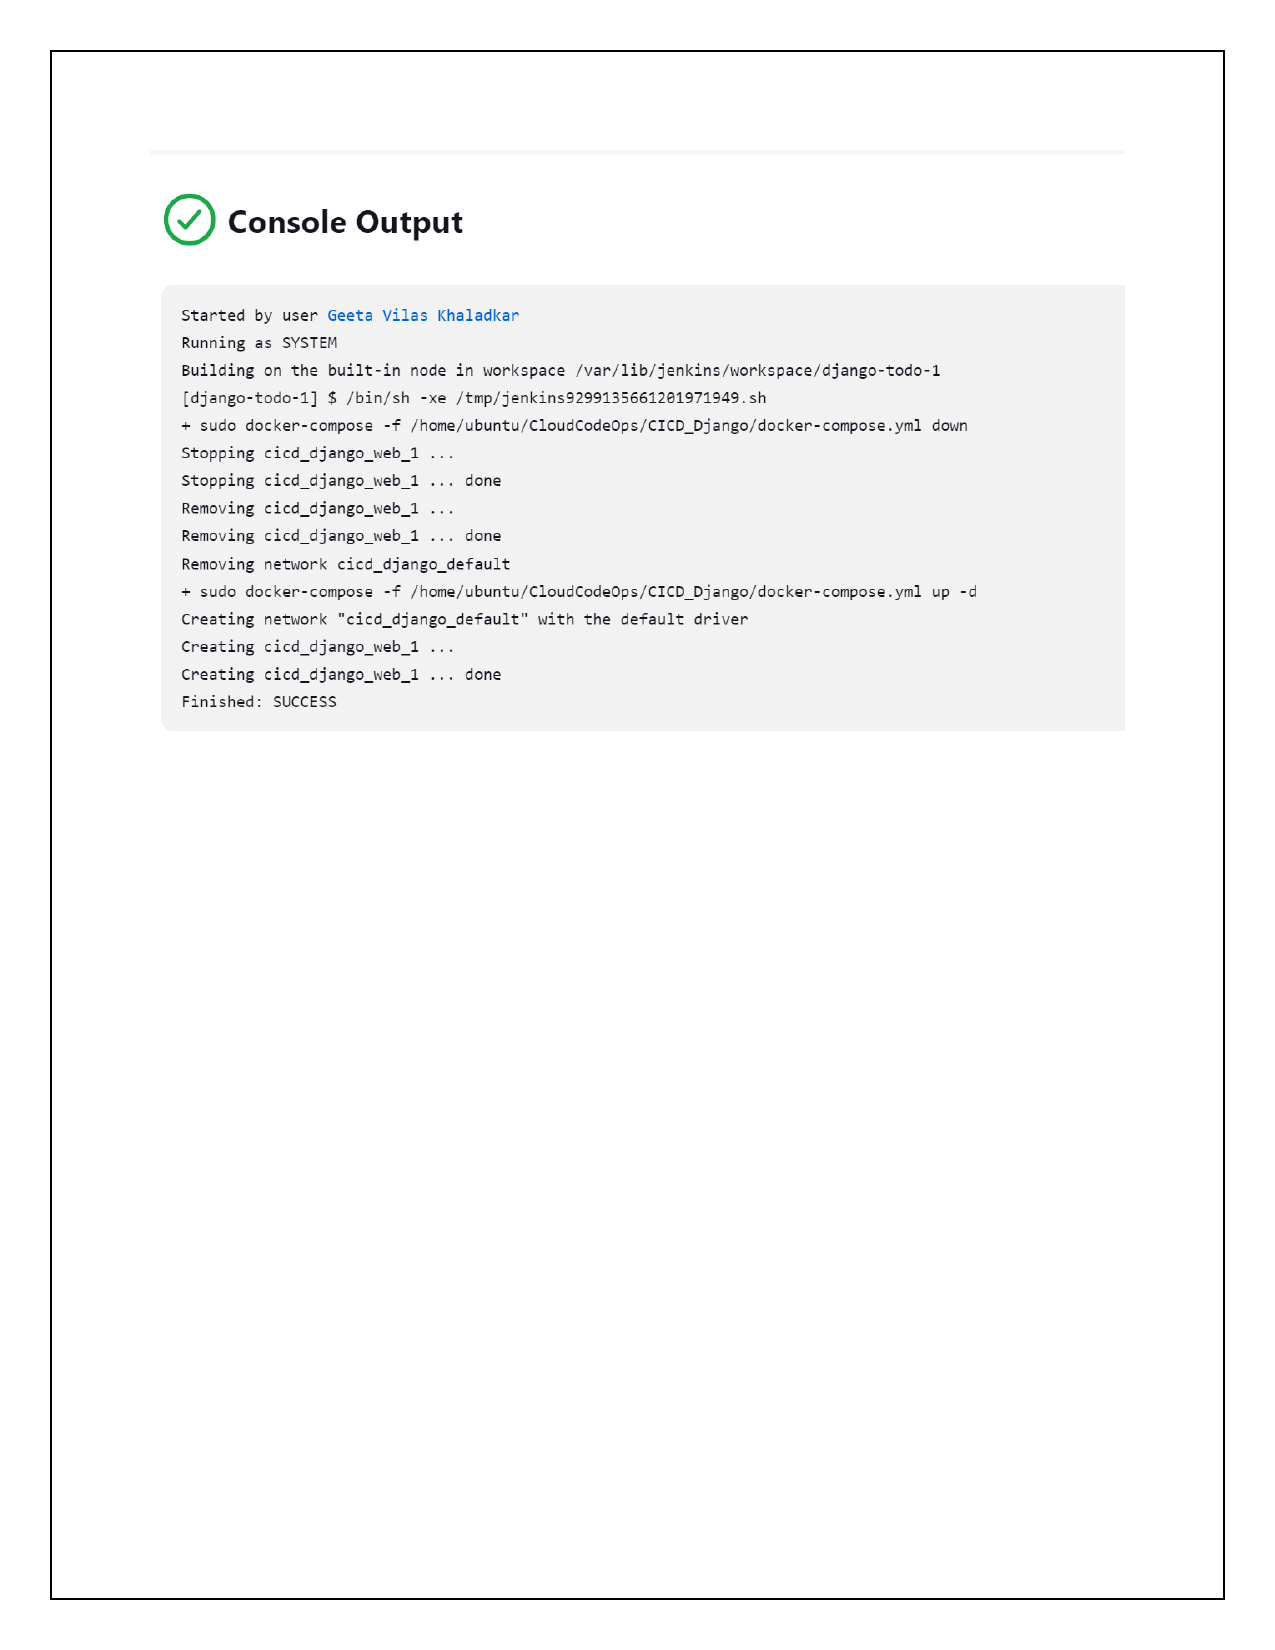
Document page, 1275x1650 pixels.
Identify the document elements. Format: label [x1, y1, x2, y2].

picture [150, 150, 1125, 736]
